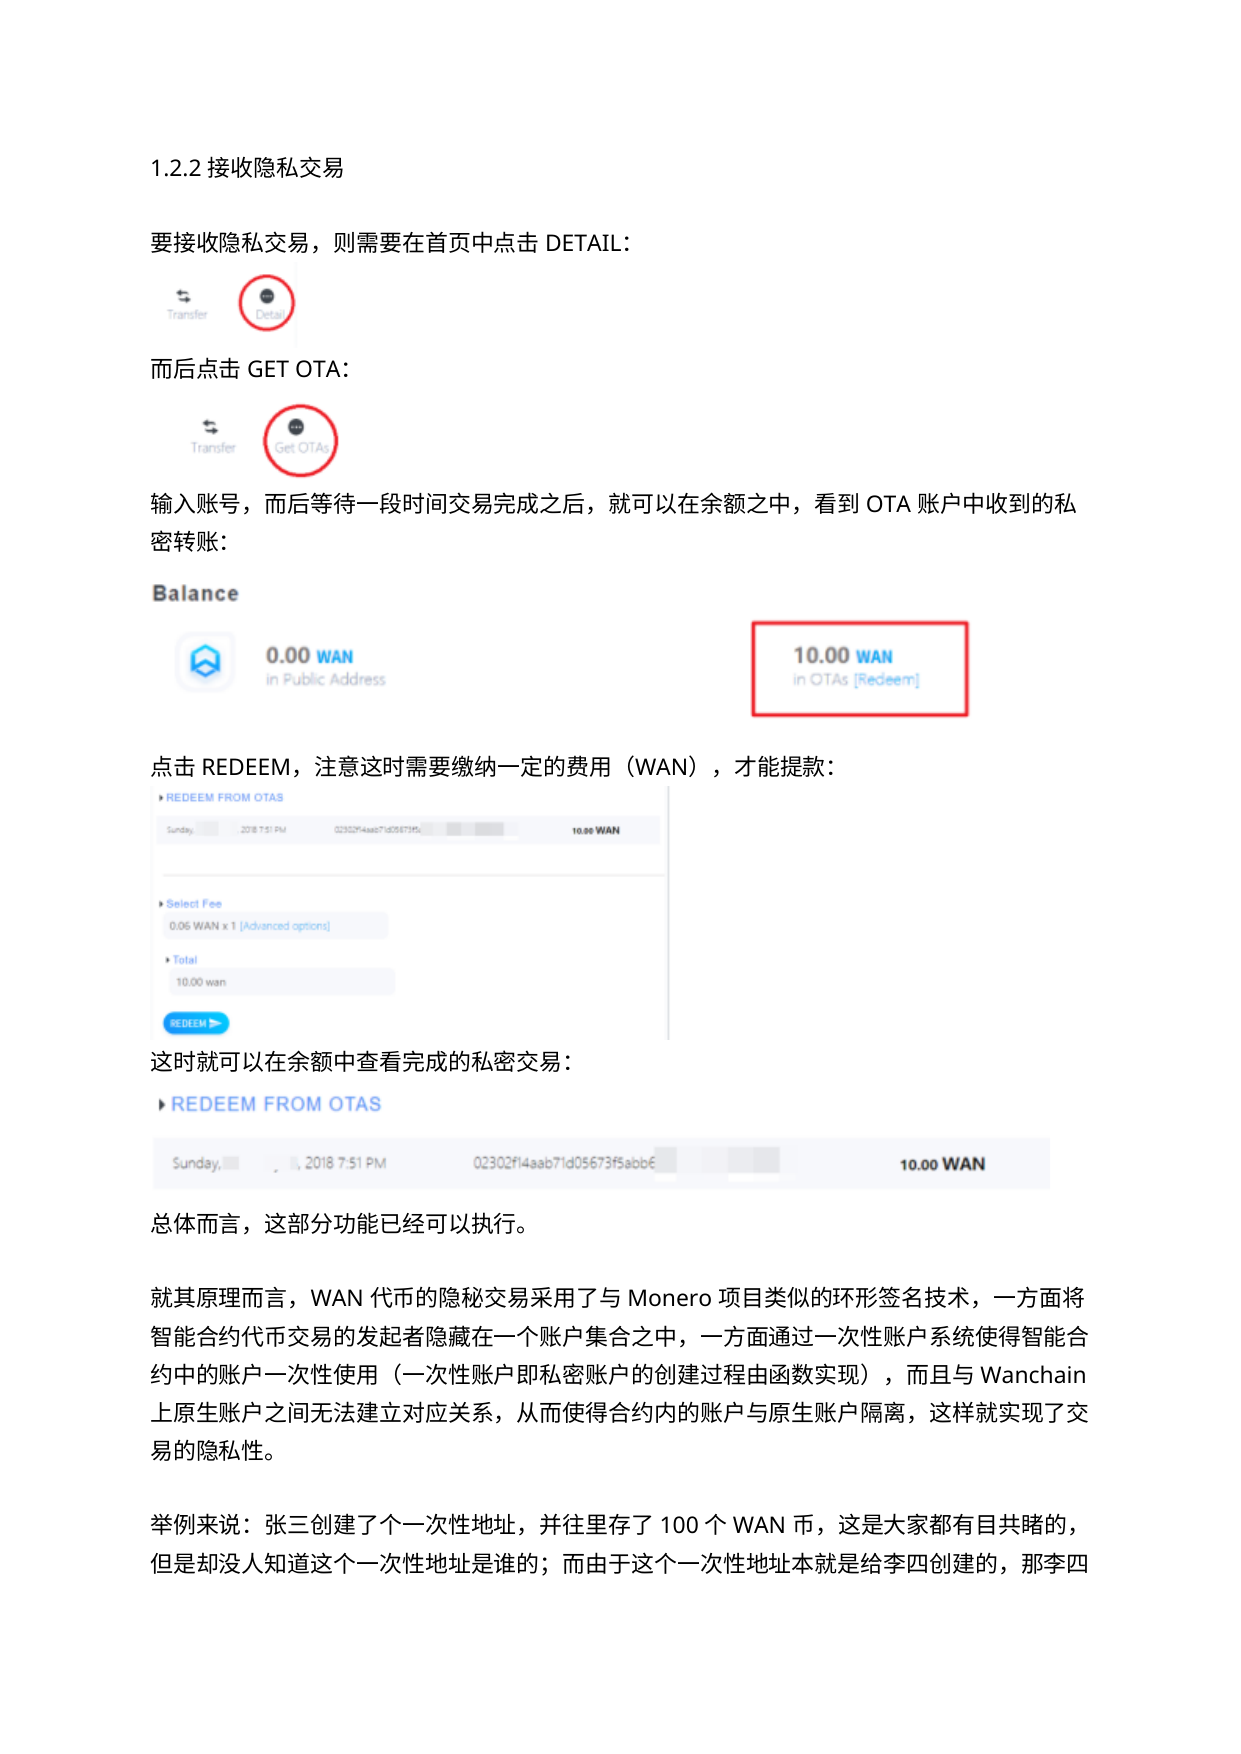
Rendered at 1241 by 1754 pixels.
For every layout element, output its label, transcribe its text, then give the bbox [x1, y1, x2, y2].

picture [150, 561, 1050, 745]
text 点击 REDEEM，注意这时需要缴纳一定的费用（WAN），才能提款： [150, 748, 1090, 782]
text 1.2.2 接收隐私交易 [150, 150, 1090, 183]
text 就其原理而言，WAN 代币的隐秘交易采用了与 Monero 项目类似的环形签名技术，一方面将智能合约代币交易的发起者隐藏在一个账户集合之中，一方面通过一次性账户系统使得智能合约中的账户一次性使用（一次性账户即私密账户的创建过程由函数实现），而且与 Wanchain 上原生账户之间无法建立对应关系，从而使得合约内的账户与原生账户隔离，这样就实现了交易的隐私性。 [150, 1244, 1090, 1466]
picture [150, 262, 299, 348]
text 输入账号，而后等待一段时间交易完成之后，就可以在余额之中，看到 OTA 账户中收到的私密转账： [150, 485, 1090, 557]
text 这时就可以在余额中查看完成的私密交易： [150, 1044, 1090, 1077]
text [150, 1471, 1090, 1579]
text 总体而言，这部分功能已经可以执行。 [150, 1206, 1090, 1239]
picture [150, 786, 671, 1040]
picture [150, 389, 350, 482]
picture [150, 1081, 1050, 1203]
text 要接收隐私交易，则需要在首页中点击 DETAIL： [150, 188, 1090, 258]
text 而后点击 GET OTA： [150, 351, 1090, 384]
